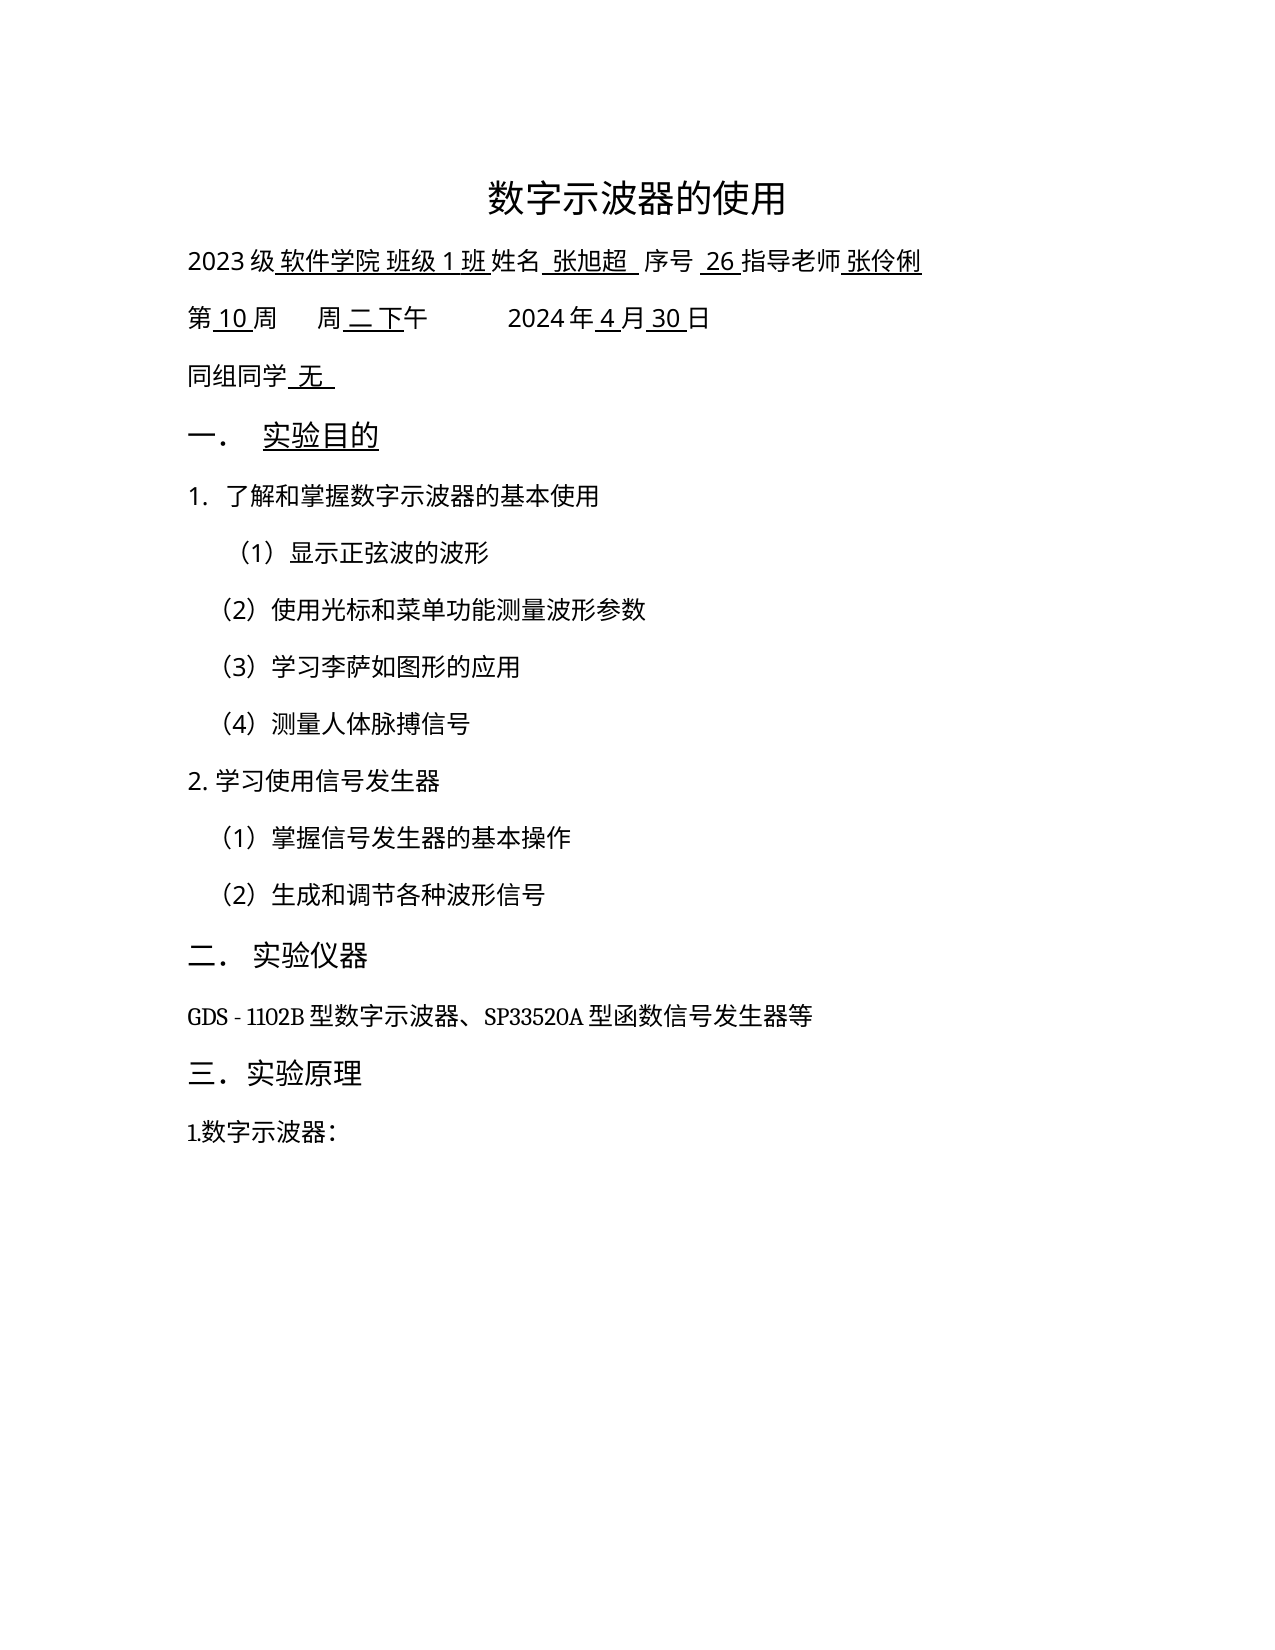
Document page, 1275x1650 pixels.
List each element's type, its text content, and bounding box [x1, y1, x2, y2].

text （3）学习李萨如图形的应用 [187, 647, 1087, 684]
list 实验目的 [187, 413, 1087, 455]
text （2）使用光标和菜单功能测量波形参数 [187, 590, 1087, 627]
text （1）显示正弦波的波形 [225, 533, 1087, 569]
text 数字示波器的使用 [187, 169, 1087, 223]
text 同组同学 无 [187, 356, 1087, 392]
text 2. 学习使用信号发生器 [187, 762, 1087, 798]
list 了解和掌握数字示波器的基本使用 [187, 476, 1087, 512]
text 二． 实验仪器 [187, 933, 1087, 975]
text （2）生成和调节各种波形信号 [187, 876, 1087, 912]
text （4）测量人体脉搏信号 [187, 704, 1087, 741]
text GDS - 1102B型数字示波器、SP33520A型函数信号发生器等 [187, 996, 1087, 1032]
text 三．实验原理 [187, 1051, 1087, 1093]
text 1.数字示波器： [187, 1112, 1087, 1148]
text 第 10 周 周 二 下午 2024年 4 月 30 日 [187, 299, 1087, 335]
text 2023级 软件学院 班级 1班 姓名 张旭超 序号 26 指导老师 张伶俐 [187, 242, 1087, 278]
text （1）掌握信号发生器的基本操作 [187, 819, 1087, 855]
